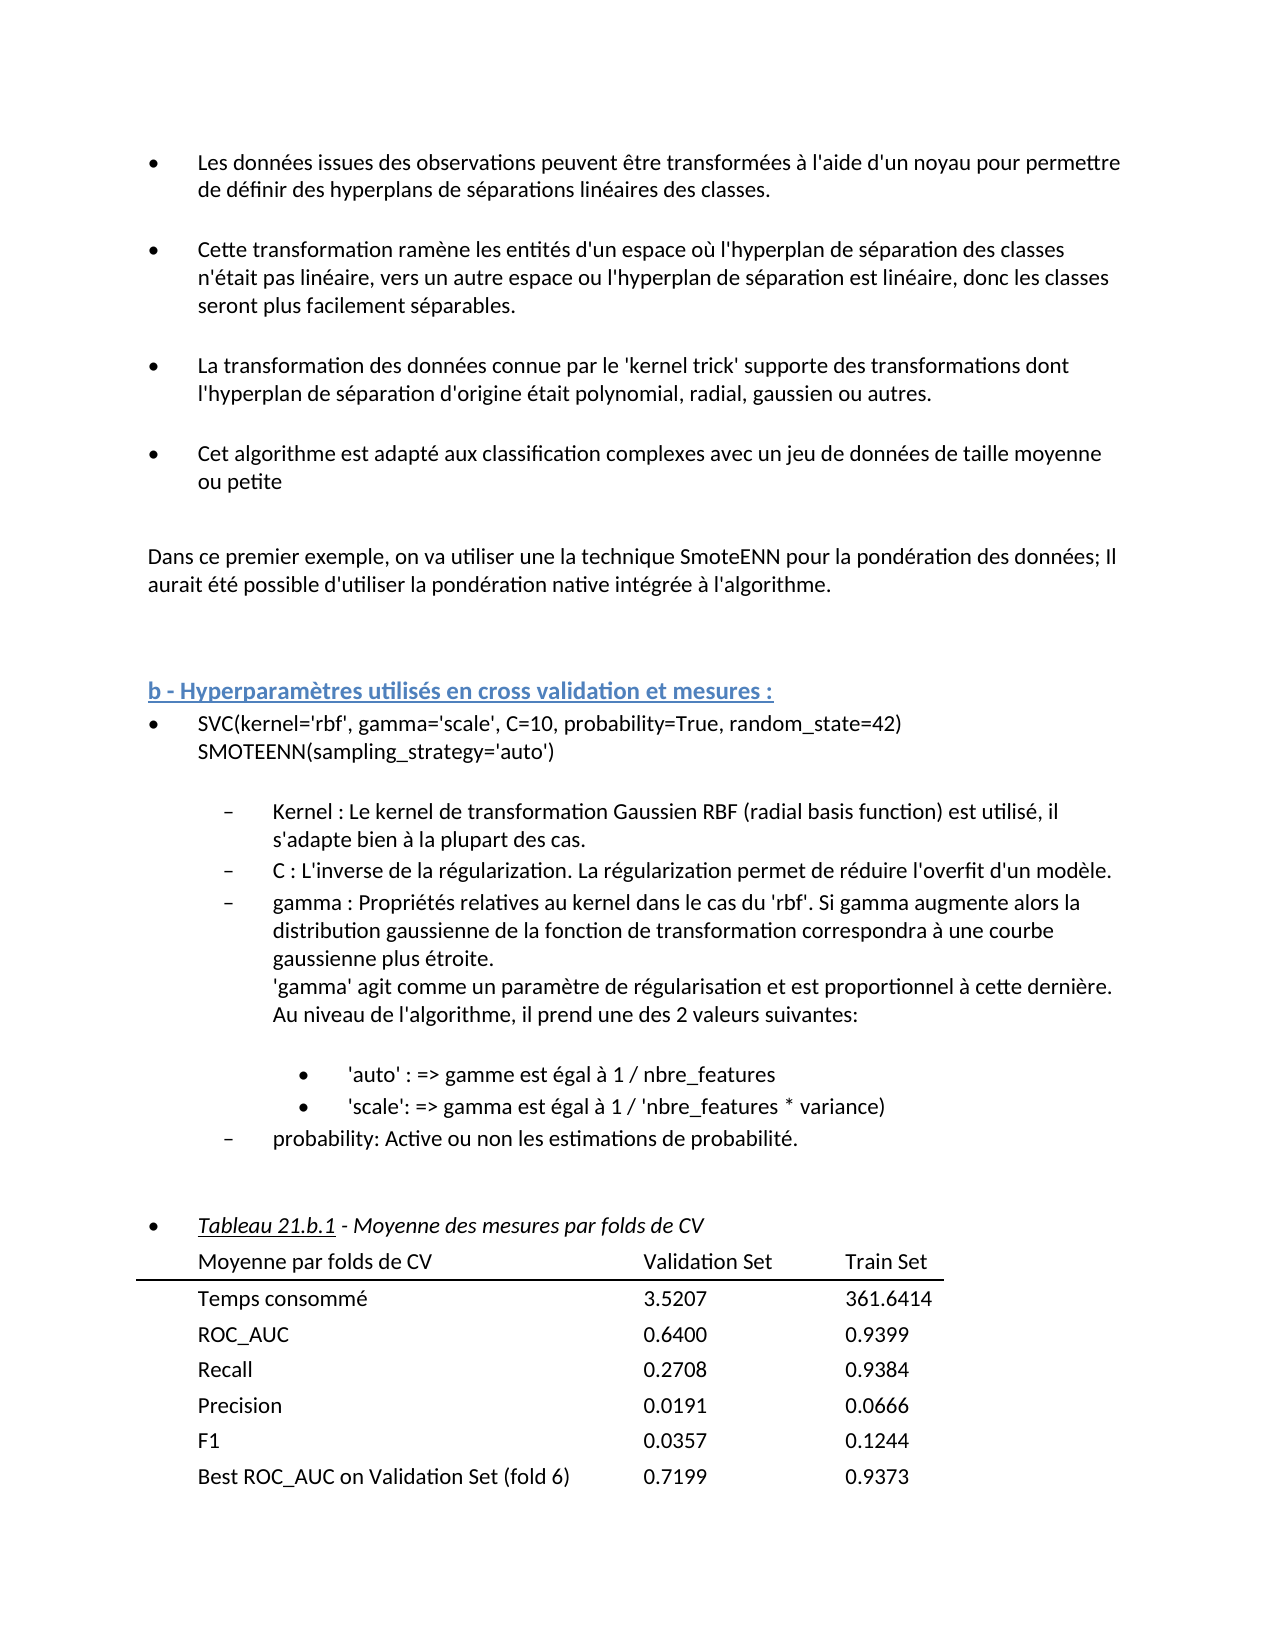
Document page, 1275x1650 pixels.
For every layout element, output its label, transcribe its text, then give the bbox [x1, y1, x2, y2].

list probability: Active ou non les estimations de probabilité. [223, 1124, 1127, 1208]
table_cell F1 [136, 1423, 582, 1458]
table_cell 0.1244 [784, 1423, 944, 1458]
table_cell Precision [136, 1387, 582, 1423]
table_cell Best ROC_AUC on Validation Set (fold 6) [136, 1458, 582, 1494]
list SVC(kernel='rbf', gamma='scale', C=10, probability=True, random_state=42) SMOTEENN(sampling_strategy='auto') [148, 709, 1127, 793]
table_cell 0.9384 [784, 1352, 944, 1387]
table_cell 0.9373 [784, 1458, 944, 1494]
table_cell Temps consommé [136, 1281, 582, 1316]
table_header Train Set [784, 1244, 944, 1279]
table_header Validation Set [582, 1244, 784, 1279]
text Dans ce premier exemple, on va utiliser une la technique SmoteENN pour la pondération des données; Il aurait été possible d'utiliser la pondération native intégrée à l'algorithme. [148, 542, 1127, 654]
list Kernel : Le kernel de transformation Gaussien RBF (radial basis function) est utilisé, il s'adapte bien à la plupart des cas. [223, 797, 1127, 853]
table_cell 0.0191 [582, 1387, 784, 1423]
table_cell 361.6414 [784, 1281, 944, 1316]
table_cell 3.5207 [582, 1281, 784, 1316]
list Cette transformation ramène les entités d'un espace où l'hyperplan de séparation des classes n'était pas linéaire, vers un autre espace ou l'hyperplan de séparation est linéaire, donc les classes seront plus facilement séparables. [148, 235, 1127, 347]
table_cell 0.0357 [582, 1423, 784, 1458]
table_cell 0.2708 [582, 1352, 784, 1387]
list Cet algorithme est adapté aux classification complexes avec un jeu de données de taille moyenne ou petite [148, 439, 1127, 523]
table_cell 0.0666 [784, 1387, 944, 1423]
table_cell 0.9399 [784, 1316, 944, 1352]
list La transformation des données connue par le 'kernel trick' supporte des transformations dont l'hyperplan de séparation d'origine était polynomial, radial, gaussien ou autres. [148, 351, 1127, 435]
list Tableau 21.b.1 - Moyenne des mesures par folds de CV [148, 1212, 1127, 1240]
list gamma : Propriétés relatives au kernel dans le cas du 'rbf'. Si gamma augmente alors la distribution gaussienne de la fonction de transformation correspondra à une courbe gaussienne plus étroite. 'gamma' agit comme un paramètre de régularisation et est proportionnel à cette dernière. Au niveau de l'algorithme, il prend une des 2 valeurs suivantes: [223, 888, 1127, 1057]
table_cell Recall [136, 1352, 582, 1387]
subtitle b - Hyperparamètres utilisés en cross validation et mesures : [148, 675, 1127, 705]
list Les données issues des observations peuvent être transformées à l'aide d'un noyau pour permettre de définir des hyperplans de séparations linéaires des classes. [148, 148, 1127, 232]
table_cell 0.7199 [582, 1458, 784, 1494]
list C : L'inverse de la régularization. La régularization permet de réduire l'overfit d'un modèle. [223, 857, 1127, 885]
list 'scale': => gamma est égal à 1 / 'nbre_features * variance) [298, 1092, 1127, 1120]
table_cell ROC_AUC [136, 1316, 582, 1352]
table_cell 0.6400 [582, 1316, 784, 1352]
list 'auto' : => gamme est égal à 1 / nbre_features [298, 1060, 1127, 1088]
table_header Moyenne par folds de CV [136, 1244, 582, 1279]
